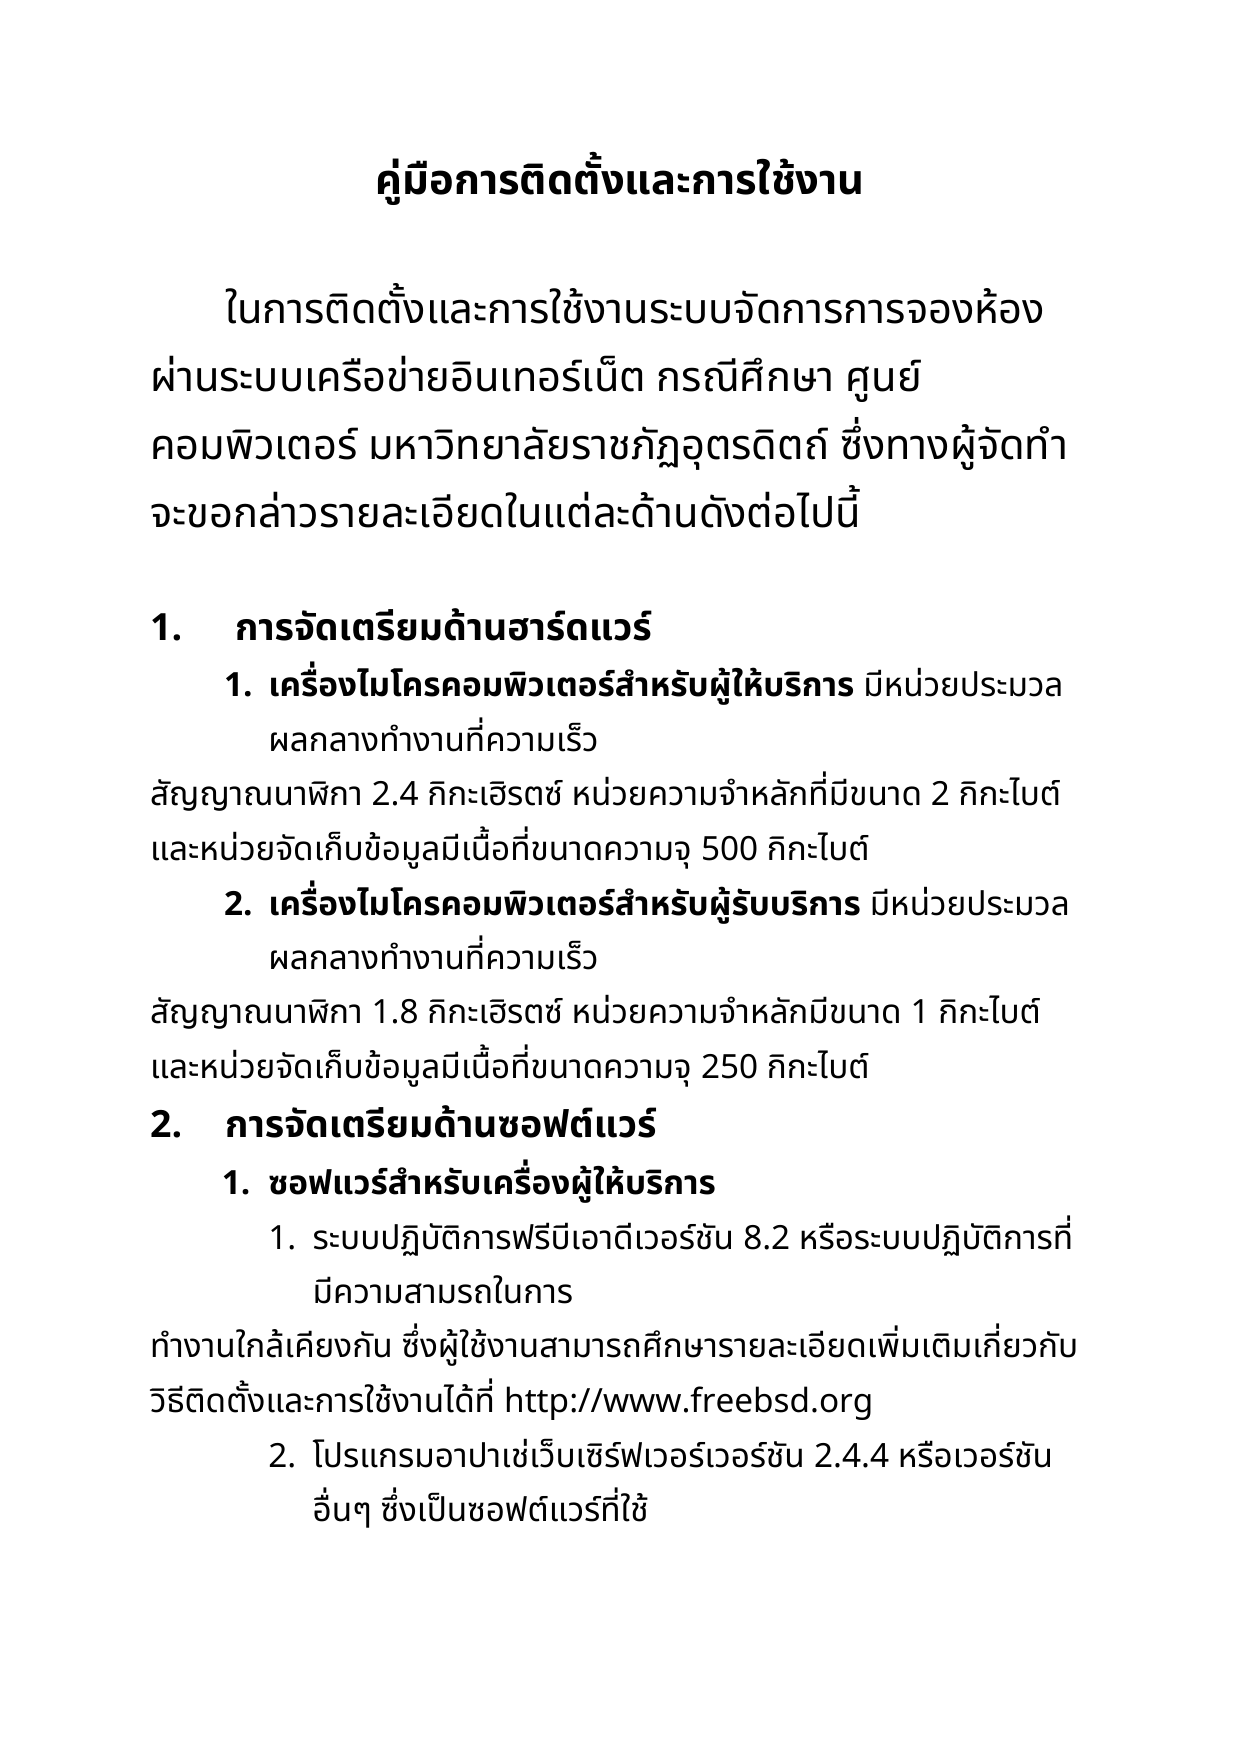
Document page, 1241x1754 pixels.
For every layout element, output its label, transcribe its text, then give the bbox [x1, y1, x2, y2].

text ทำงานใกล้เคียงกัน ซึ่งผู้ใช้งานสามารถศึกษารายละเอียดเพิ่มเติมเกี่ยวกับวิธีติดตั้งและการใช้งานได้ที่ http://www.freebsd.org [150, 1322, 1090, 1427]
list เครื่องไมโครคอมพิวเตอร์สำหรับผู้ให้บริการ มีหน่วยประมวลผลกลางทำงานที่ความเร็ว [224, 661, 1090, 766]
text สัญญาณนาฬิกา 2.4 กิกะเฮิรตซ์ หน่วยความจำหลักที่มีขนาด 2 กิกะไบต์ และหน่วยจัดเก็บข้อมูลมีเนื้อที่ขนาดความจุ 500 กิกะไบต์ [150, 770, 1090, 875]
list โปรแกรมอาปาเช่เว็บเซิร์ฟเวอร์เวอร์ชัน 2.4.4 หรือเวอร์ชันอื่นๆ ซึ่งเป็นซอฟต์แวร์ที่ใช้ [268, 1431, 1090, 1536]
list เครื่องไมโครคอมพิวเตอร์สำหรับผู้รับบริการ มีหน่วยประมวลผลกลางทำงานที่ความเร็ว [224, 879, 1090, 984]
text ในการติดตั้งและการใช้งานระบบจัดการการจองห้องผ่านระบบเครือข่ายอินเทอร์เน็ต กรณีศึกษา ศูนย์คอมพิวเตอร์ มหาวิทยาลัยราชภัฏอุตรดิตถ์ ซึ่งทางผู้จัดทำจะขอกล่าวรายละเอียดในแต่ละด้านดังต่อไปนี้ [150, 279, 1090, 546]
list การจัดเตรียมด้านซอฟต์แวร์ [150, 1097, 1090, 1154]
text สัญญาณนาฬิกา 1.8 กิกะเฮิรตซ์ หน่วยความจำหลักมีขนาด 1 กิกะไบต์ และหน่วยจัดเก็บข้อมูลมีเนื้อที่ขนาดความจุ 250 กิกะไบต์ [150, 988, 1090, 1093]
list การจัดเตรียมด้านฮาร์ดแวร์ [150, 600, 1090, 657]
list ระบบปฏิบัติการฟรีบีเอาดีเวอร์ชัน 8.2 หรือระบบปฏิบัติการที่มีความสามรถในการ [268, 1213, 1090, 1318]
list ซอฟแวร์สำหรับเครื่องผู้ให้บริการ [222, 1159, 1090, 1209]
text คู่มือการติดตั้งและการใช้งาน [150, 150, 1090, 213]
